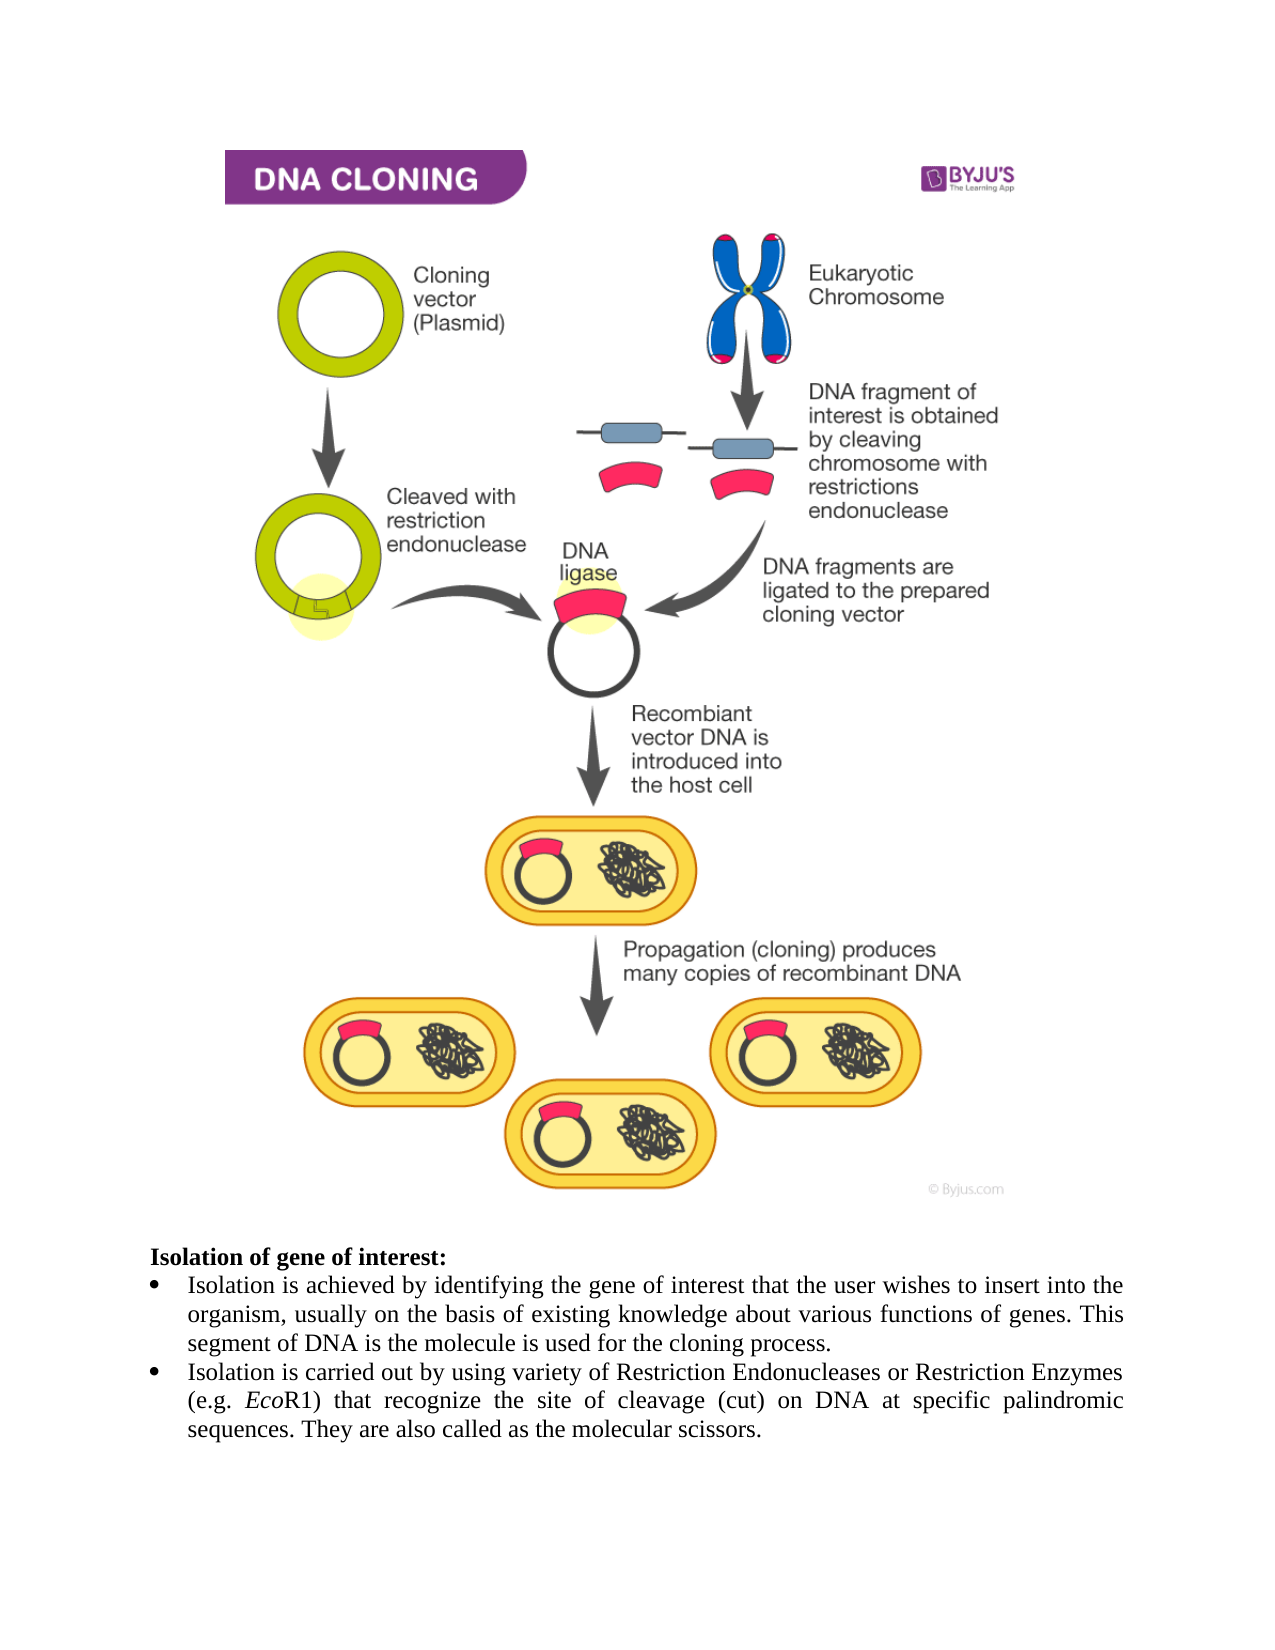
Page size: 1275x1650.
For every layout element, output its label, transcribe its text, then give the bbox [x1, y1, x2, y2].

picture [225, 150, 1026, 1213]
text Isolation of gene of interest: [150, 1242, 1125, 1270]
list Isolation is achieved by identifying the gene of interest that the user wishes to insert into the organism, usually on the basis of existing knowledge about various functions of genes. This segment of DNA is the molecule is used for the cloning process. [150, 1270, 1125, 1357]
list Isolation is carried out by using variety of Restriction Endonucleases or Restriction Enzymes (e.g. EcoR1) that recognize the site of cleavage (cut) on DNA at specific palindromic sequences. They are also called as the molecular scissors. [150, 1357, 1125, 1443]
